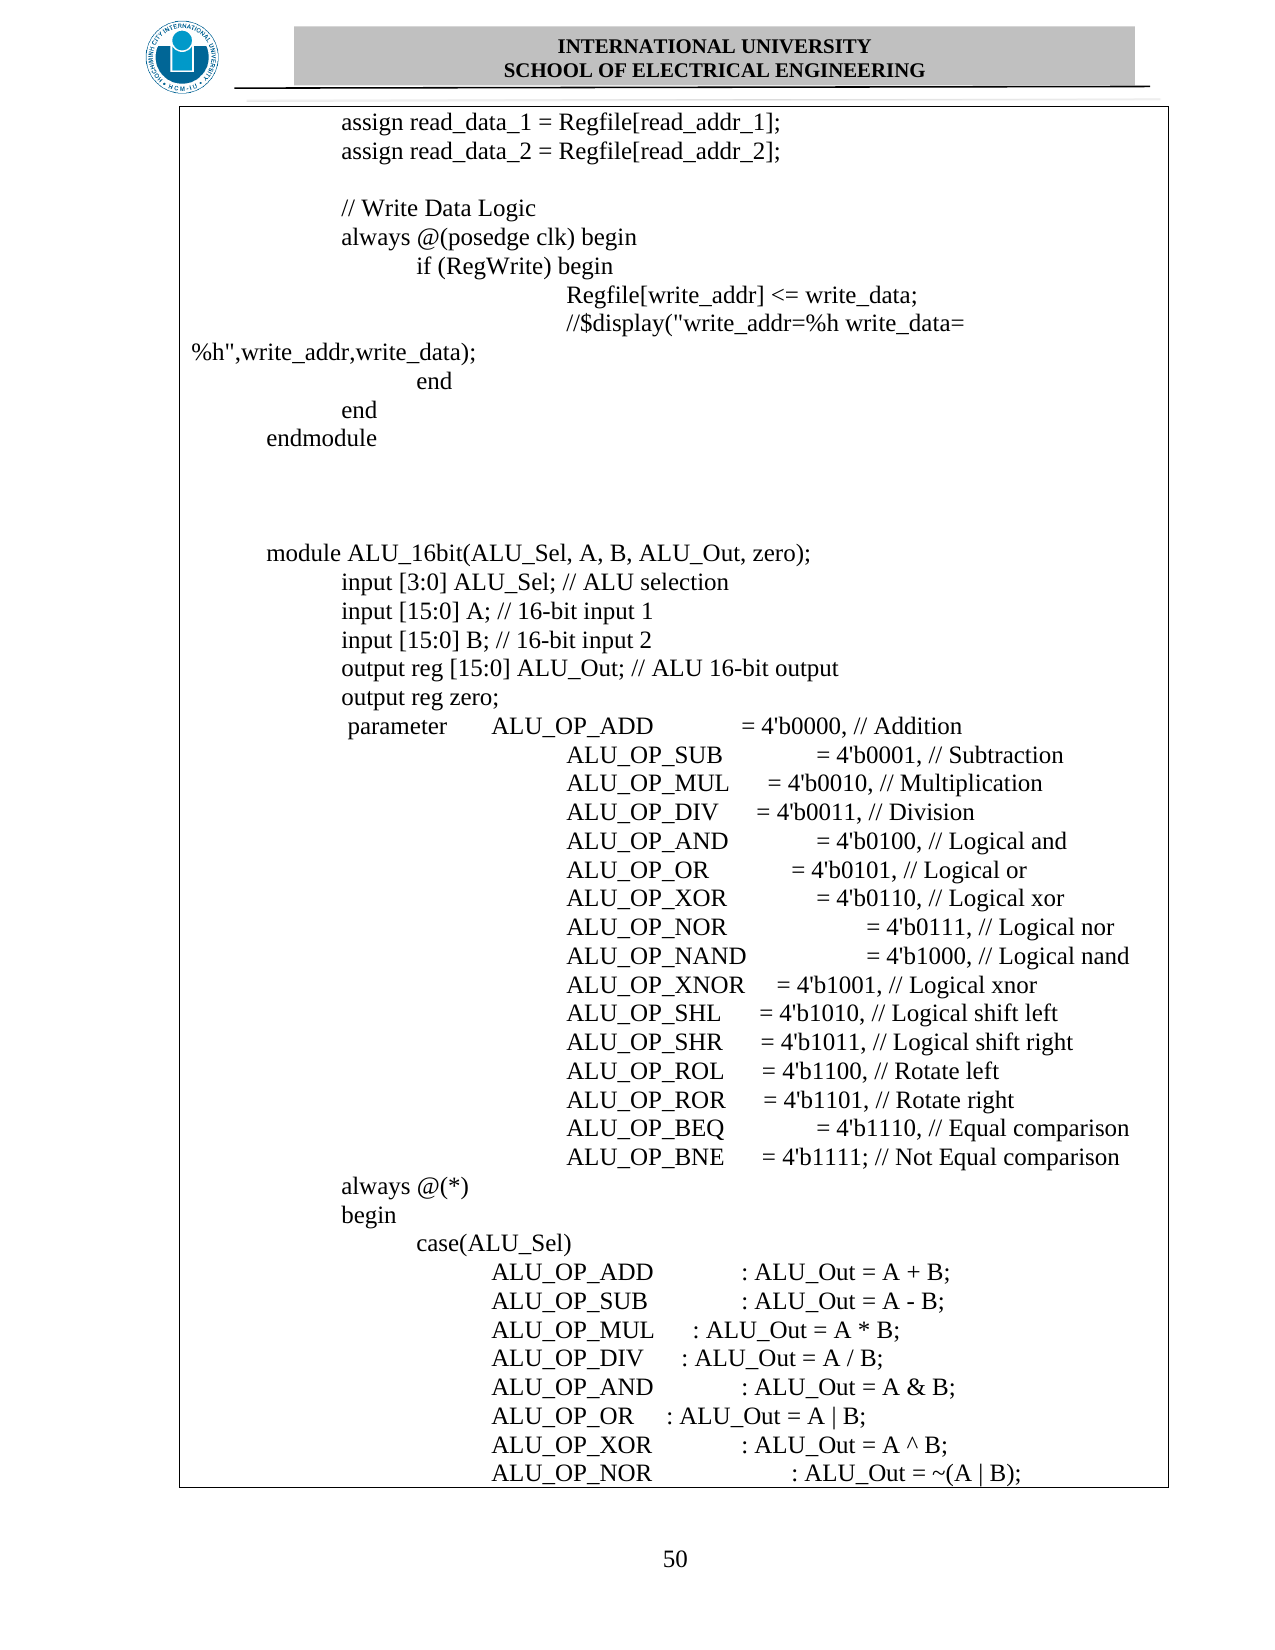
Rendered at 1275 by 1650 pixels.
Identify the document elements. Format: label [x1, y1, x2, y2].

picture [144, 19, 219, 95]
table_cell [180, 107, 1168, 1487]
